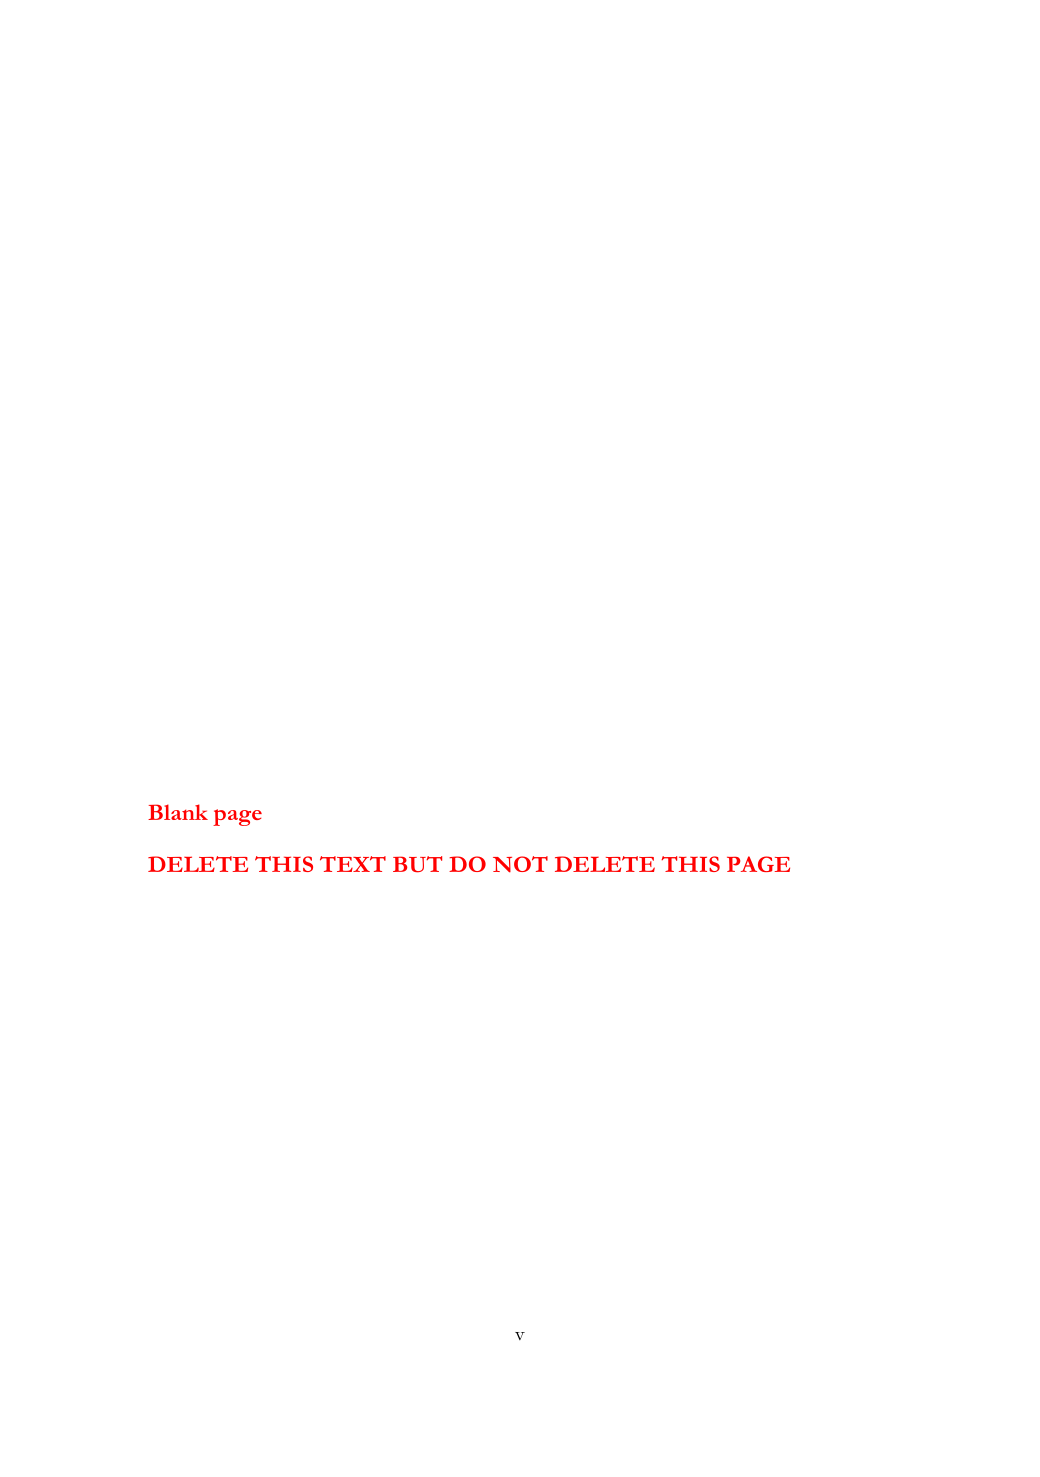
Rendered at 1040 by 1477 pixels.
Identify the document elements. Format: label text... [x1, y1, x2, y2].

text DELETE THIS TEXT BUT DO NOT DELETE THIS PAGE [118, 847, 921, 878]
text Blank page [118, 795, 921, 826]
